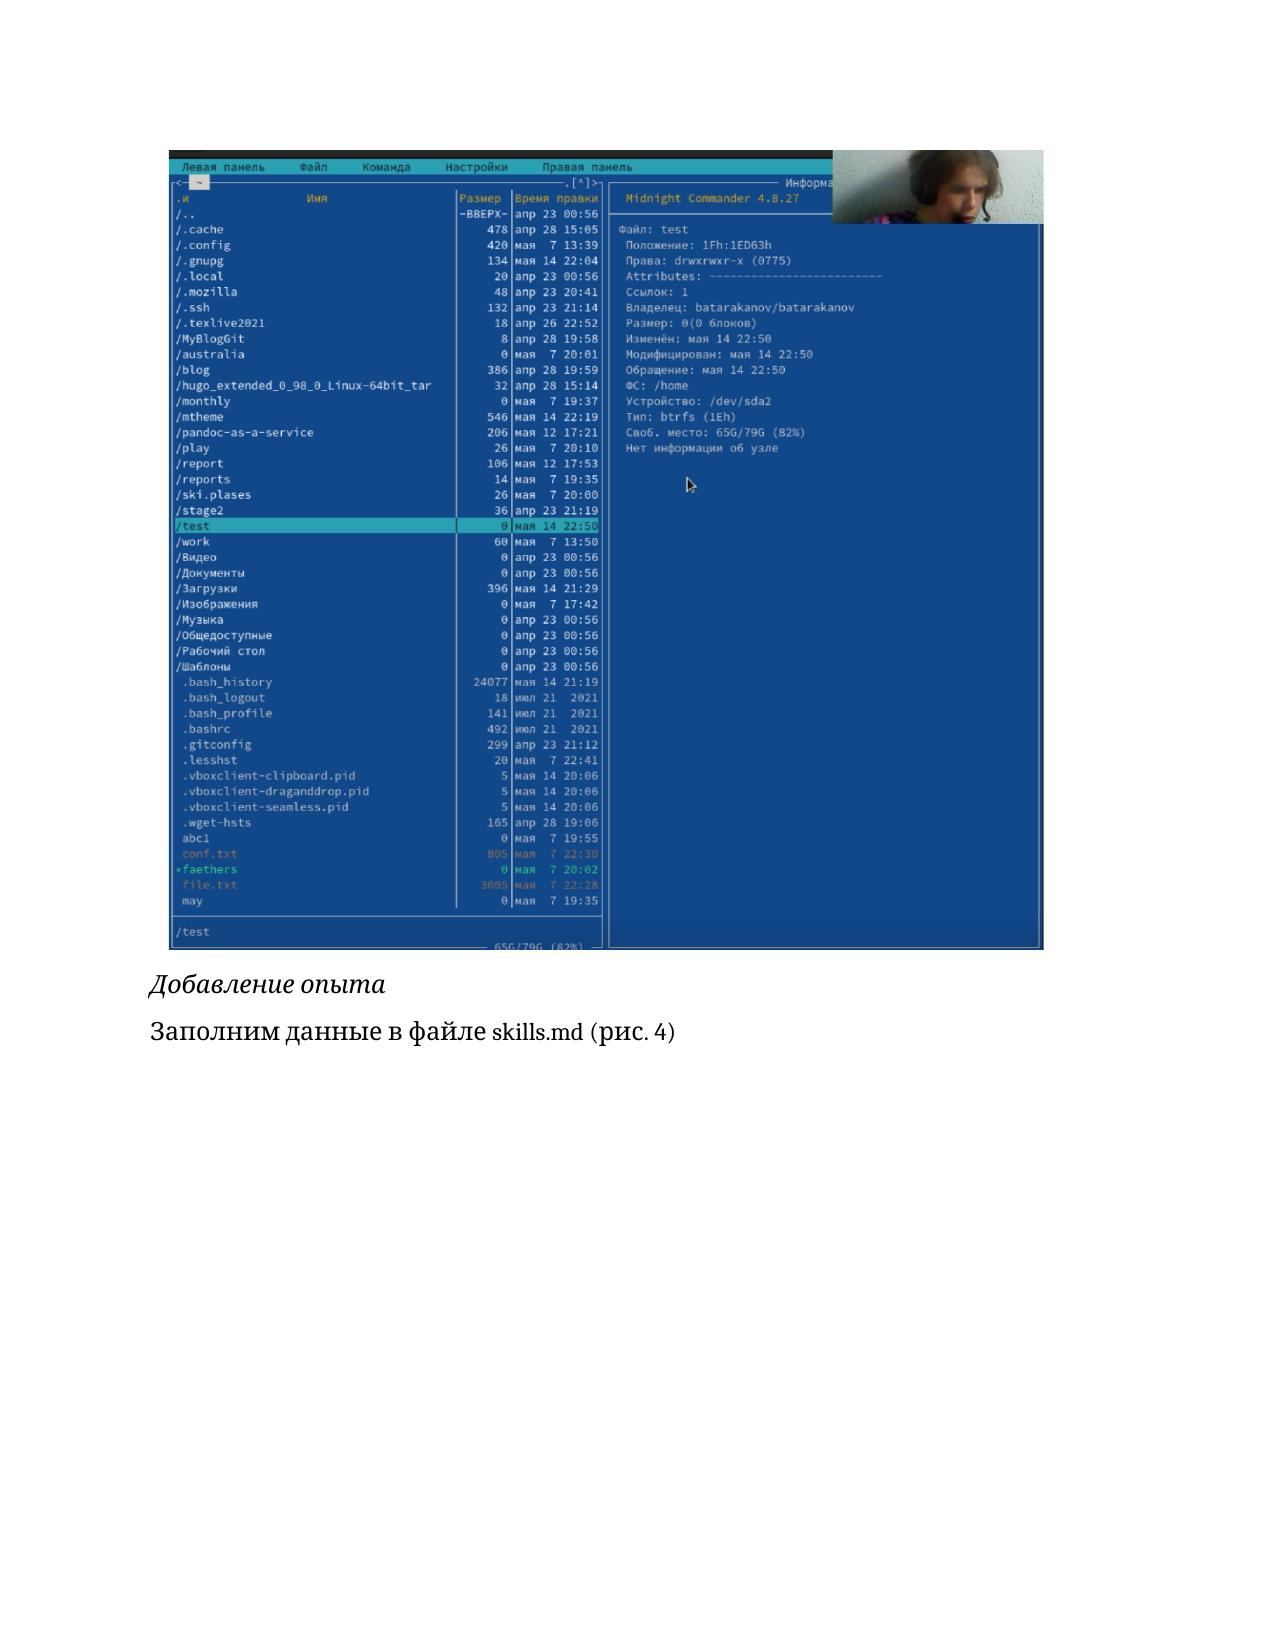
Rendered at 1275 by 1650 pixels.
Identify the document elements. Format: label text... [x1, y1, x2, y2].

text Добавление опыта [150, 971, 1125, 999]
picture [168, 150, 1044, 950]
text Заполним данные в файле skills.md (рис. 4) [150, 1018, 1125, 1047]
